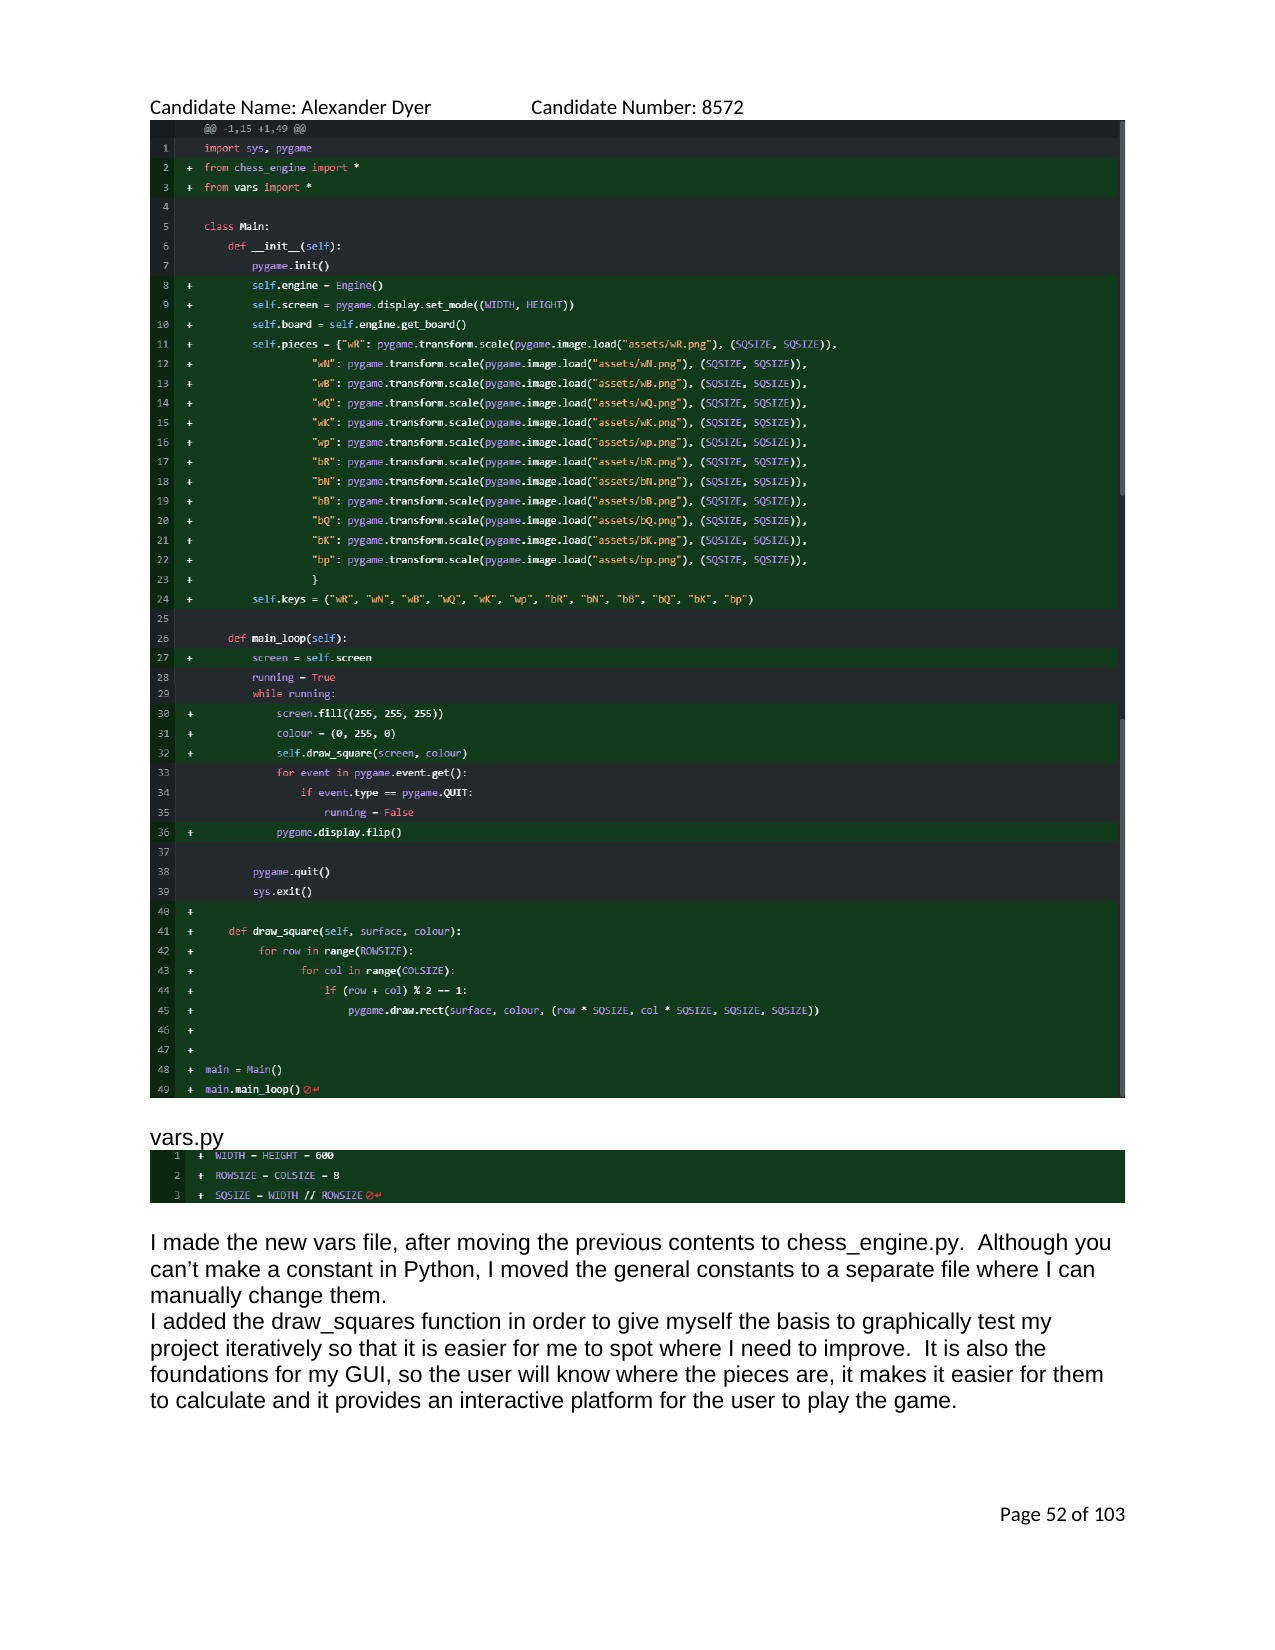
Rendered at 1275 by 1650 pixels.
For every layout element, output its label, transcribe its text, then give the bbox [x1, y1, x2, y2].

picture [150, 1150, 1125, 1203]
picture [150, 120, 1125, 1098]
text I added the draw_squares function in order to give myself the basis to graphically test my project iteratively so that it is easier for me to spot where I need to improve. It is also the foundations for my GUI, so the user will know where the pieces are, it makes it easier for them to calculate and it provides an interactive platform for the user to play the game. [150, 1308, 1125, 1414]
text I made the new vars file, after moving the previous contents to chess_engine.py. Although you can’t make a constant in Python, I moved the general constants to a separate file where I can manually change them. [150, 1229, 1125, 1308]
text vars.py [150, 1123, 1125, 1150]
